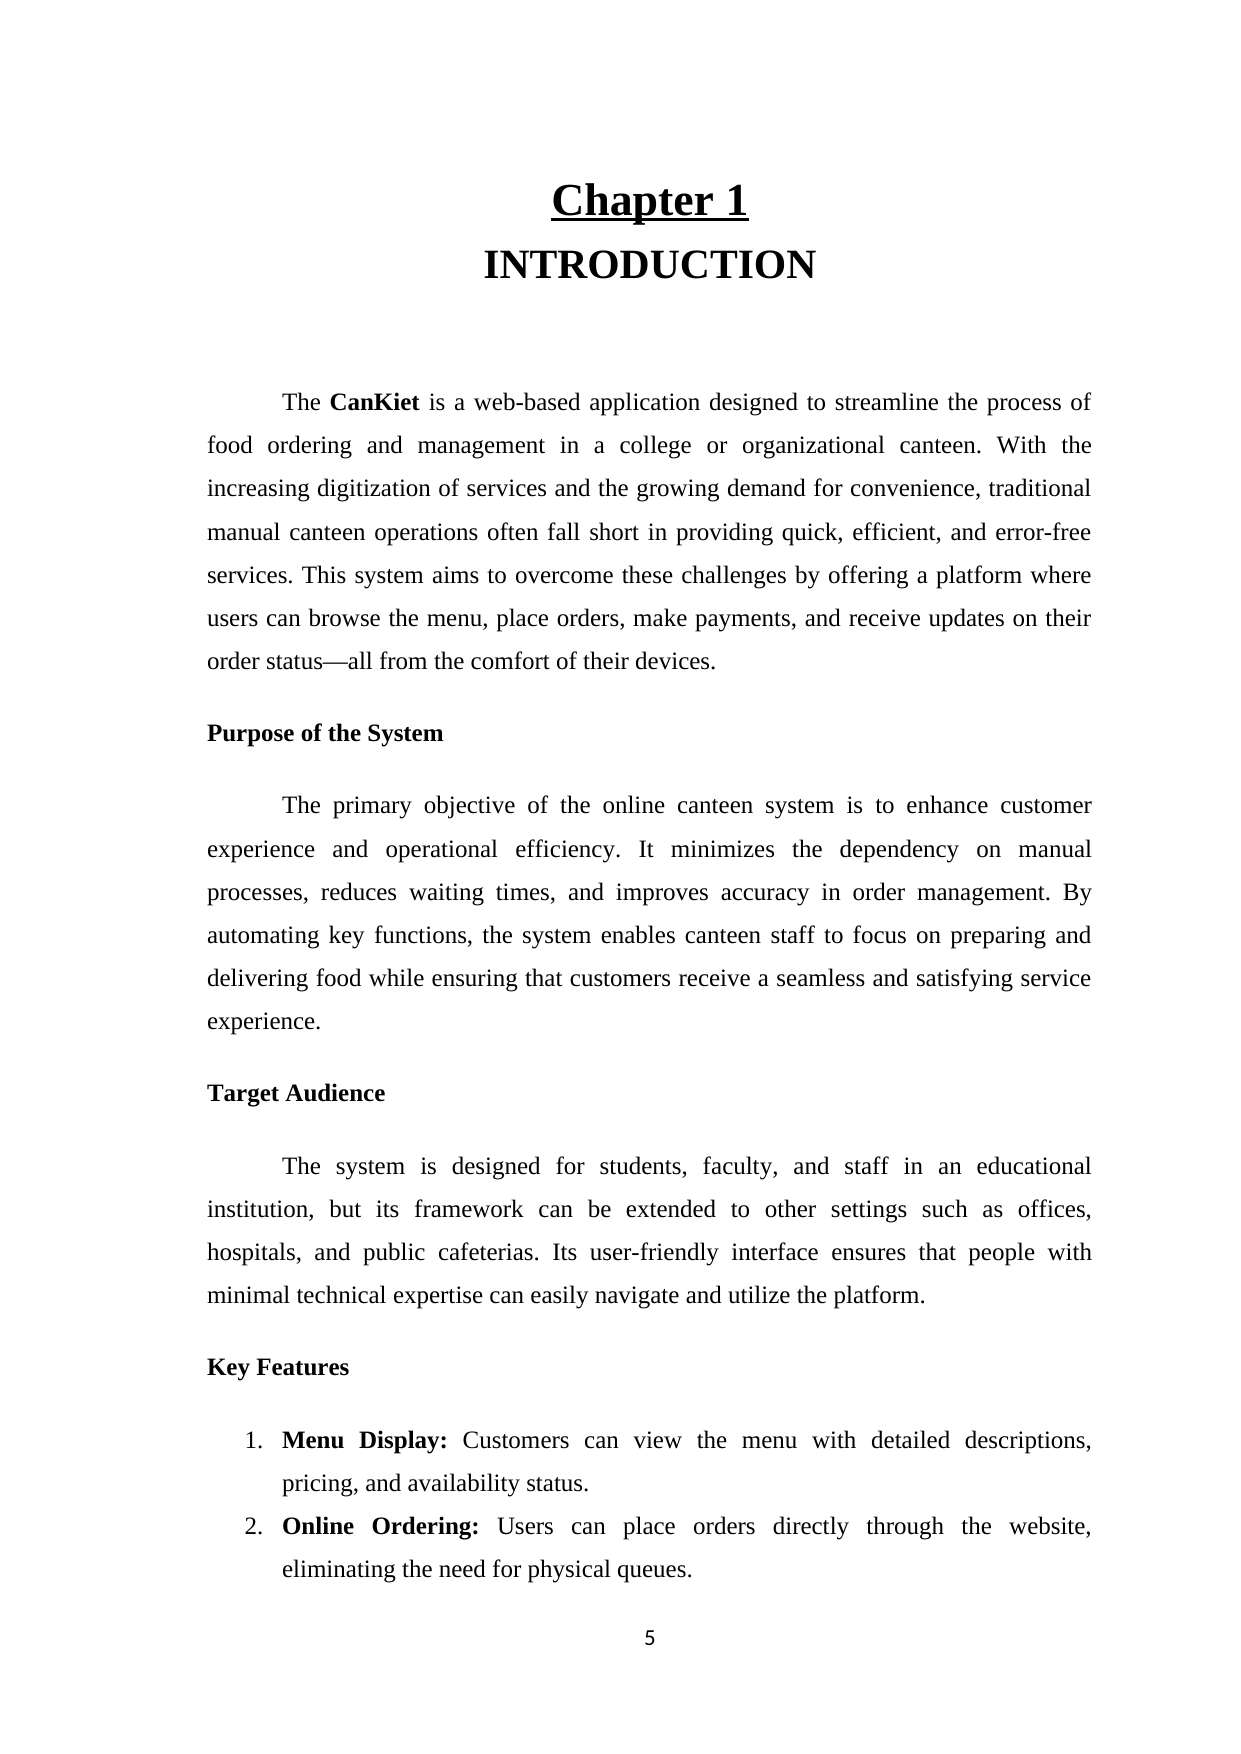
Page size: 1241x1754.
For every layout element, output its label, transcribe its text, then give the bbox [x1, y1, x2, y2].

text The system is designed for students, faculty, and staff in an educational institution, but its framework can be extended to other settings such as offices, hospitals, and public cafeterias. Its user-friendly interface ensures that people with minimal technical expertise can easily navigate and utilize the platform. [207, 1151, 1092, 1309]
text The CanKiet is a web-based application designed to streamline the process of food ordering and management in a college or organizational canteen. With the increasing digitization of services and the growing demand for convenience, traditional manual canteen operations often fall short in providing quick, efficient, and error-free services. This system aims to overcome these challenges by offering a platform where users can browse the menu, place orders, make payments, and receive updates on their order status—all from the comfort of their devices. [207, 387, 1092, 675]
text Target Audience [207, 1078, 1092, 1107]
text Key Features [207, 1352, 1092, 1381]
text Purpose of the System [207, 718, 1092, 747]
list Menu Display: Customers can view the menu with detailed descriptions, pricing, and availability status. [244, 1425, 1092, 1497]
text The primary objective of the online canteen system is to enhance customer experience and operational efficiency. It minimizes the dependency on manual processes, reduces waiting times, and improves accuracy in order management. By automating key functions, the system enables canteen staff to focus on preparing and delivering food while ensuring that customers receive a seamless and satisfying service experience. [207, 791, 1092, 1035]
text INTRODUCTION [207, 239, 1092, 287]
list Online Ordering: Users can place orders directly through the website, eliminating the need for physical queues. [244, 1511, 1092, 1583]
subtitle Chapter 1 [207, 173, 1092, 225]
